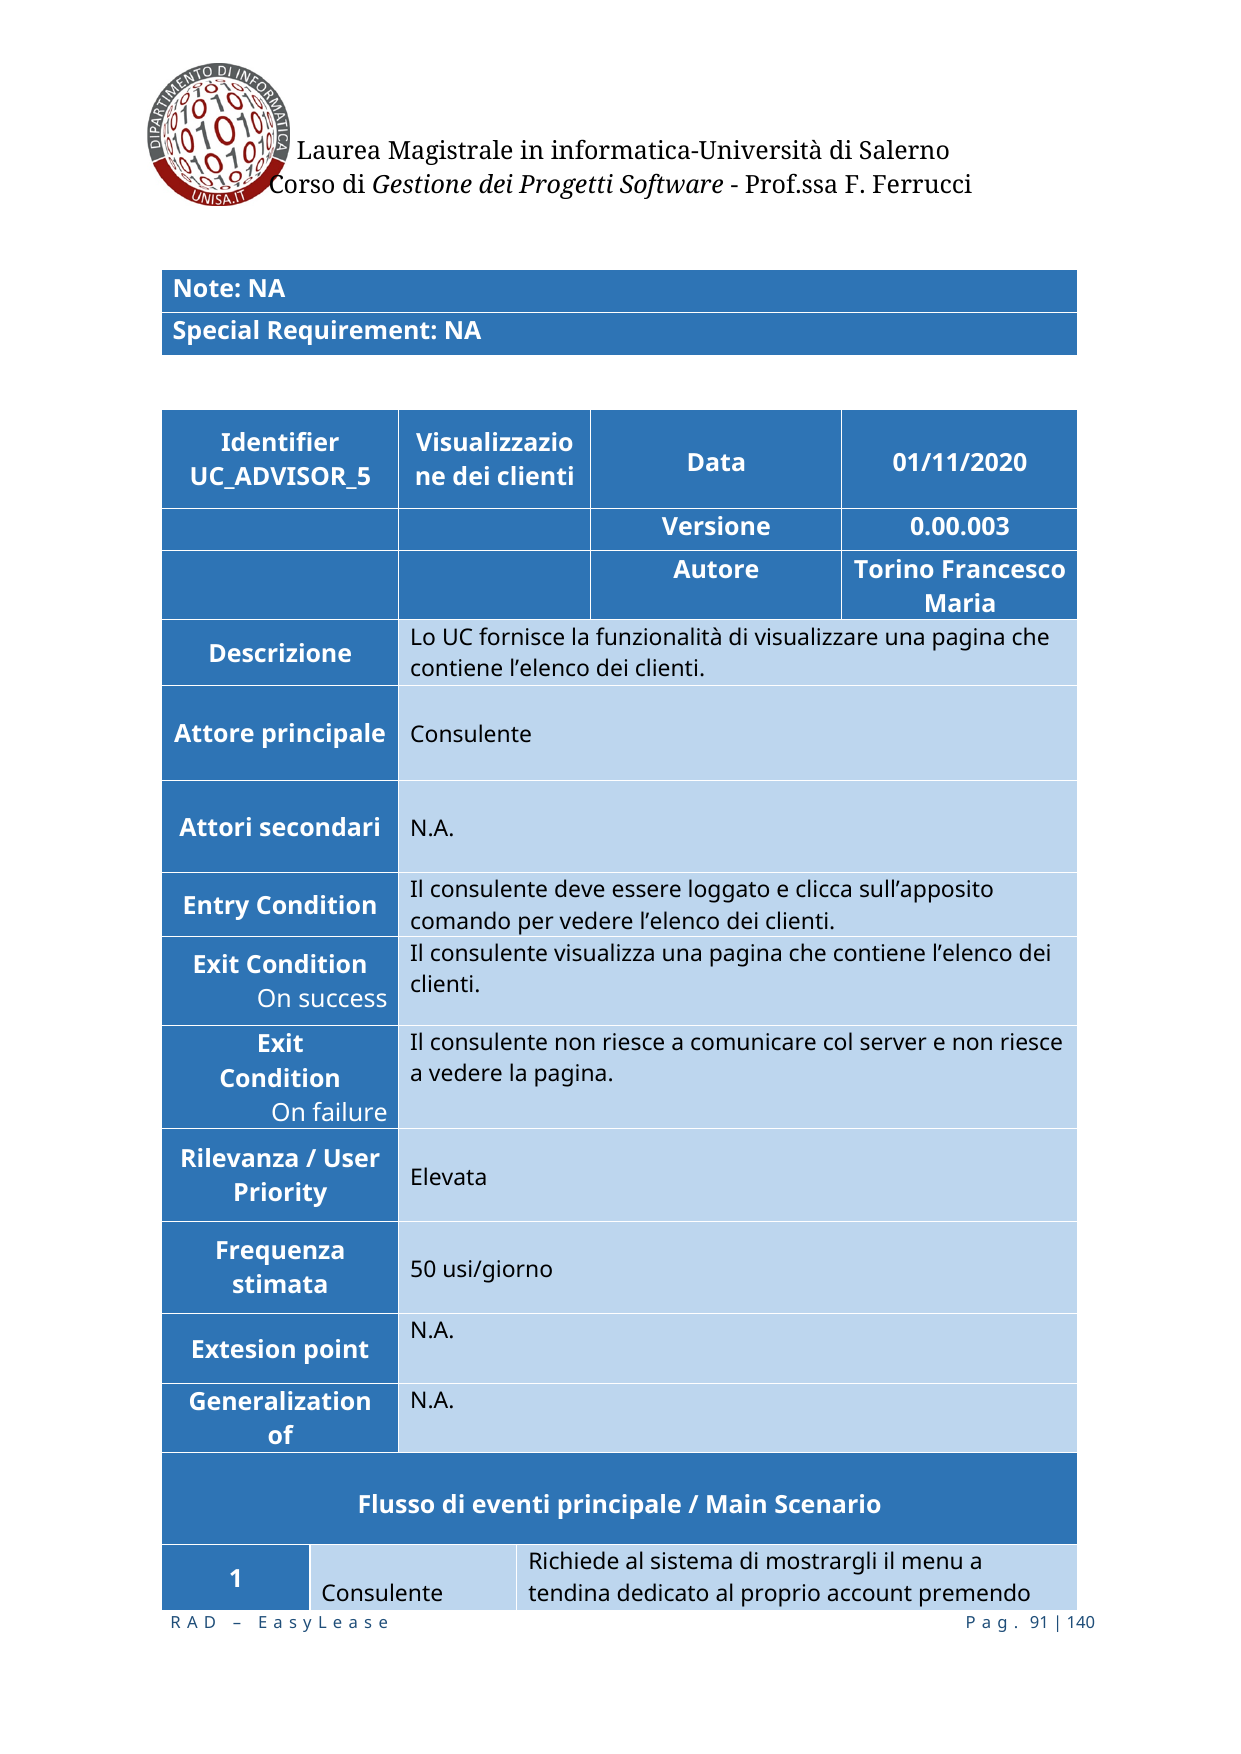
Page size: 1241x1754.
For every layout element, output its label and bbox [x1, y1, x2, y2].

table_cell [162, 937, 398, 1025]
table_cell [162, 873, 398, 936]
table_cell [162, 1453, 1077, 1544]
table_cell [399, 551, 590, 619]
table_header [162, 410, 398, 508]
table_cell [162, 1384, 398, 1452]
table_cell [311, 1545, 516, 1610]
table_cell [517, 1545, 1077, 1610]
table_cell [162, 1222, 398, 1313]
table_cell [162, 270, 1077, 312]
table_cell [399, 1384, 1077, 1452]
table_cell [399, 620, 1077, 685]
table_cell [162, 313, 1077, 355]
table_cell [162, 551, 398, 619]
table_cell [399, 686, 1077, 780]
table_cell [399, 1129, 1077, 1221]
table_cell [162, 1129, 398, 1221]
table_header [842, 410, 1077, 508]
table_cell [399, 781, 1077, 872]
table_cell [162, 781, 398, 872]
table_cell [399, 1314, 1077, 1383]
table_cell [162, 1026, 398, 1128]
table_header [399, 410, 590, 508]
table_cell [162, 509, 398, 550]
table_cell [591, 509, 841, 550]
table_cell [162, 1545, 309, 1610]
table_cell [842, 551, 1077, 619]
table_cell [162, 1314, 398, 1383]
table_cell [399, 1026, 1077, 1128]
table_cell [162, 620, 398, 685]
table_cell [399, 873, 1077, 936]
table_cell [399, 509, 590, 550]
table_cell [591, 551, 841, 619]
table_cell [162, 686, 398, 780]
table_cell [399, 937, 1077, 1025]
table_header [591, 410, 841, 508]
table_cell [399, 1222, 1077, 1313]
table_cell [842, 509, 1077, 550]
picture [147, 63, 290, 206]
